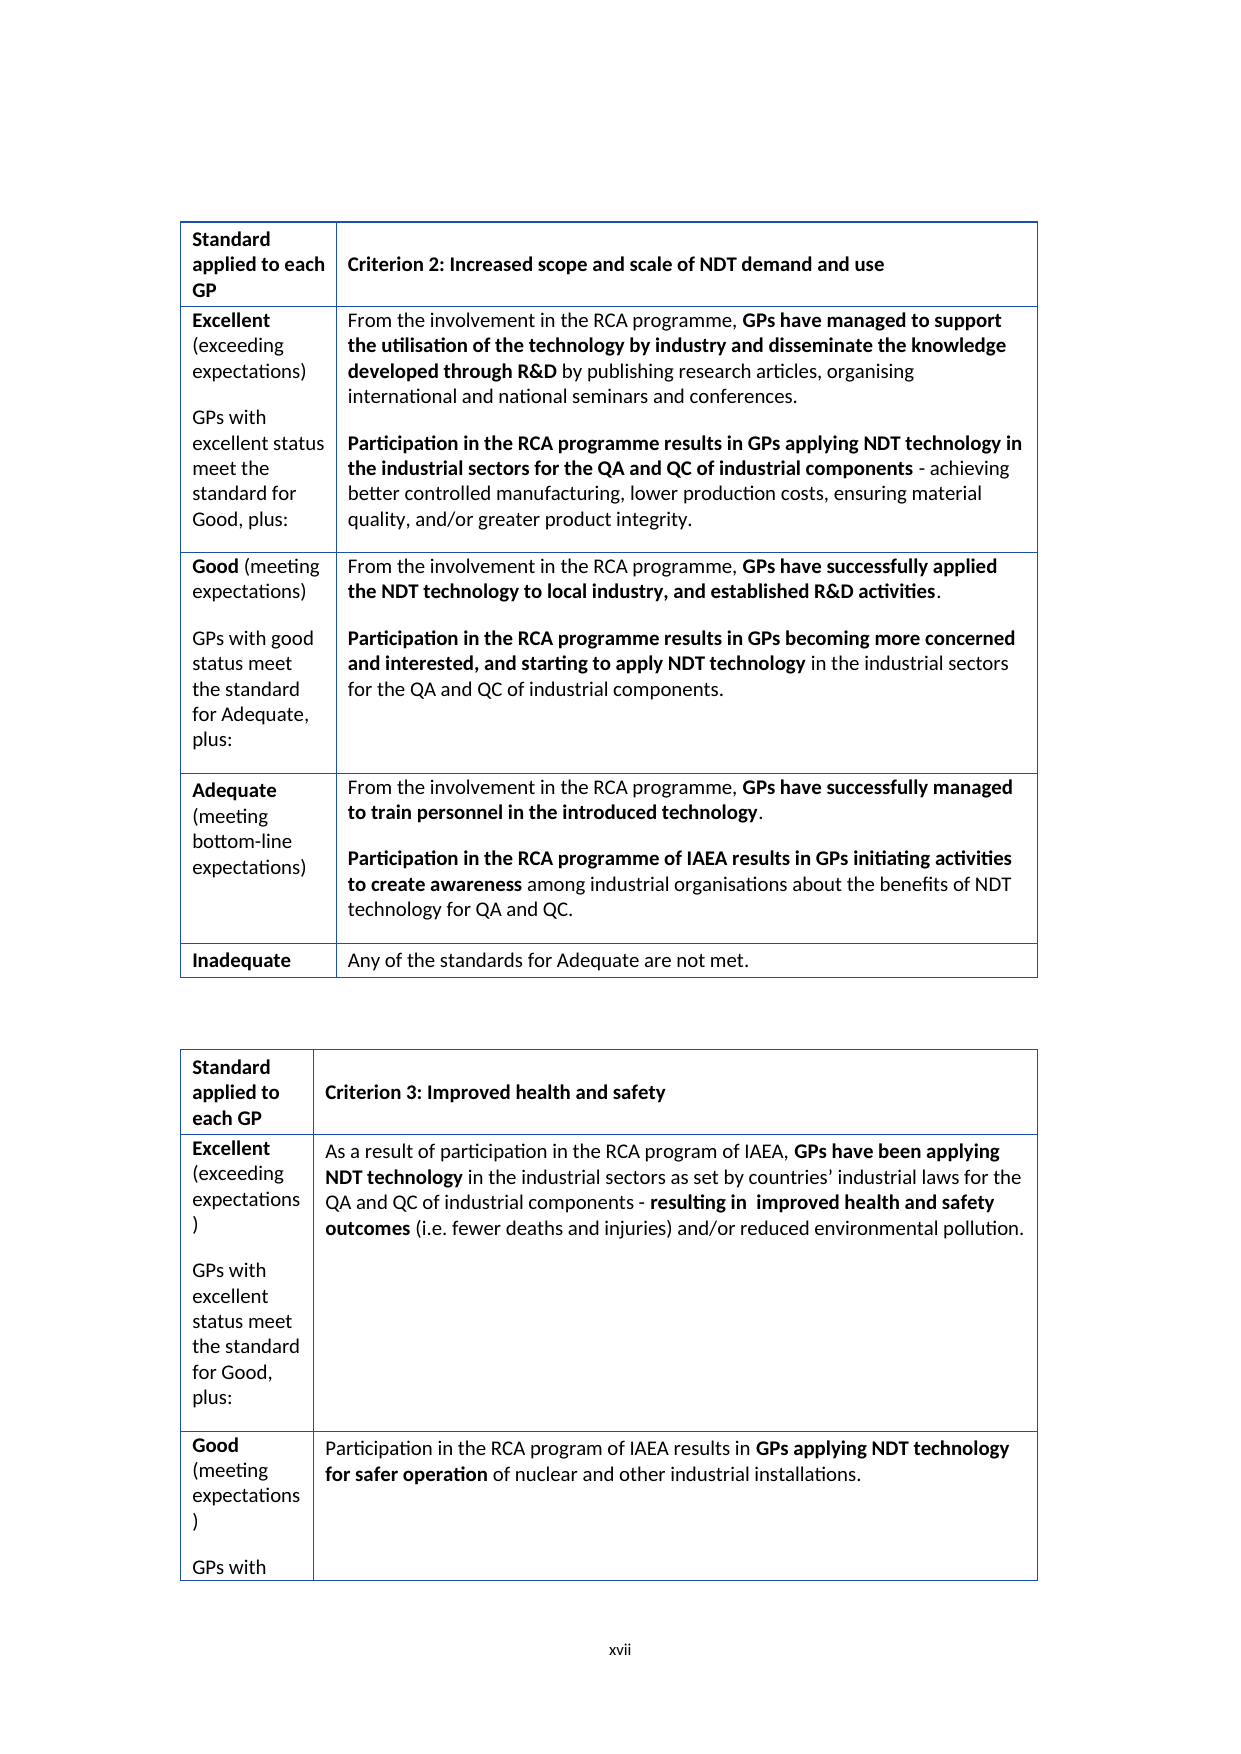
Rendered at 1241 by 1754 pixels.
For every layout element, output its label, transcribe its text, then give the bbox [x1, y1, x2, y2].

table_cell Excellent (exceeding expectations) GPs with excellent status meet the standard for Good, plus: [181, 1135, 313, 1431]
table_cell From the involvement in the RCA programme, GPs have successfully managed to train personnel in the introduced technology. Participation in the RCA programme of IAEA results in GPs initiating activities to create awareness among industrial organisations about the benefits of NDT technology for QA and QC. [337, 774, 1037, 943]
table_header Criterion 3: Improved health and safety [314, 1050, 1037, 1134]
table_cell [314, 1432, 1037, 1580]
table_cell As a result of participation in the RCA program of IAEA, GPs have been applying NDT technology in the industrial sectors as set by countries’ industrial laws for the QA and QC of industrial components - resulting in improved health and safety outcomes (i.e. fewer deaths and injuries) and/or reduced environmental pollution. [314, 1135, 1037, 1431]
table_cell Any of the standards for Adequate are not met. [337, 944, 1037, 977]
table_cell Good (meeting expectations) GPs with good status meet the standard for Adequate, plus: [181, 553, 336, 773]
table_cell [181, 1432, 313, 1580]
table_header Standard applied to each GP [181, 1050, 313, 1134]
table_header Criterion 2: Increased scope and scale of NDT demand and use [337, 223, 1037, 306]
table_cell From the involvement in the RCA programme, GPs have managed to support the utilisation of the technology by industry and disseminate the knowledge developed through R&D by publishing research articles, organising international and national seminars and conferences. Participation in the RCA programme results in GPs applying NDT technology in the industrial sectors for the QA and QC of industrial components - achieving better controlled manufacturing, lower production costs, ensuring material quality, and/or greater product integrity. [337, 307, 1037, 552]
table_cell Excellent (exceeding expectations) GPs with excellent status meet the standard for Good, plus: [181, 307, 336, 552]
table_cell Inadequate [181, 944, 336, 977]
table_header Standard applied to each GP [181, 223, 336, 306]
table_cell Adequate (meeting bottom-line expectations) [181, 774, 336, 943]
table_cell From the involvement in the RCA programme, GPs have successfully applied the NDT technology to local industry, and established R&D activities. Participation in the RCA programme results in GPs becoming more concerned and interested, and starting to apply NDT technology in the industrial sectors for the QA and QC of industrial components. [337, 553, 1037, 773]
